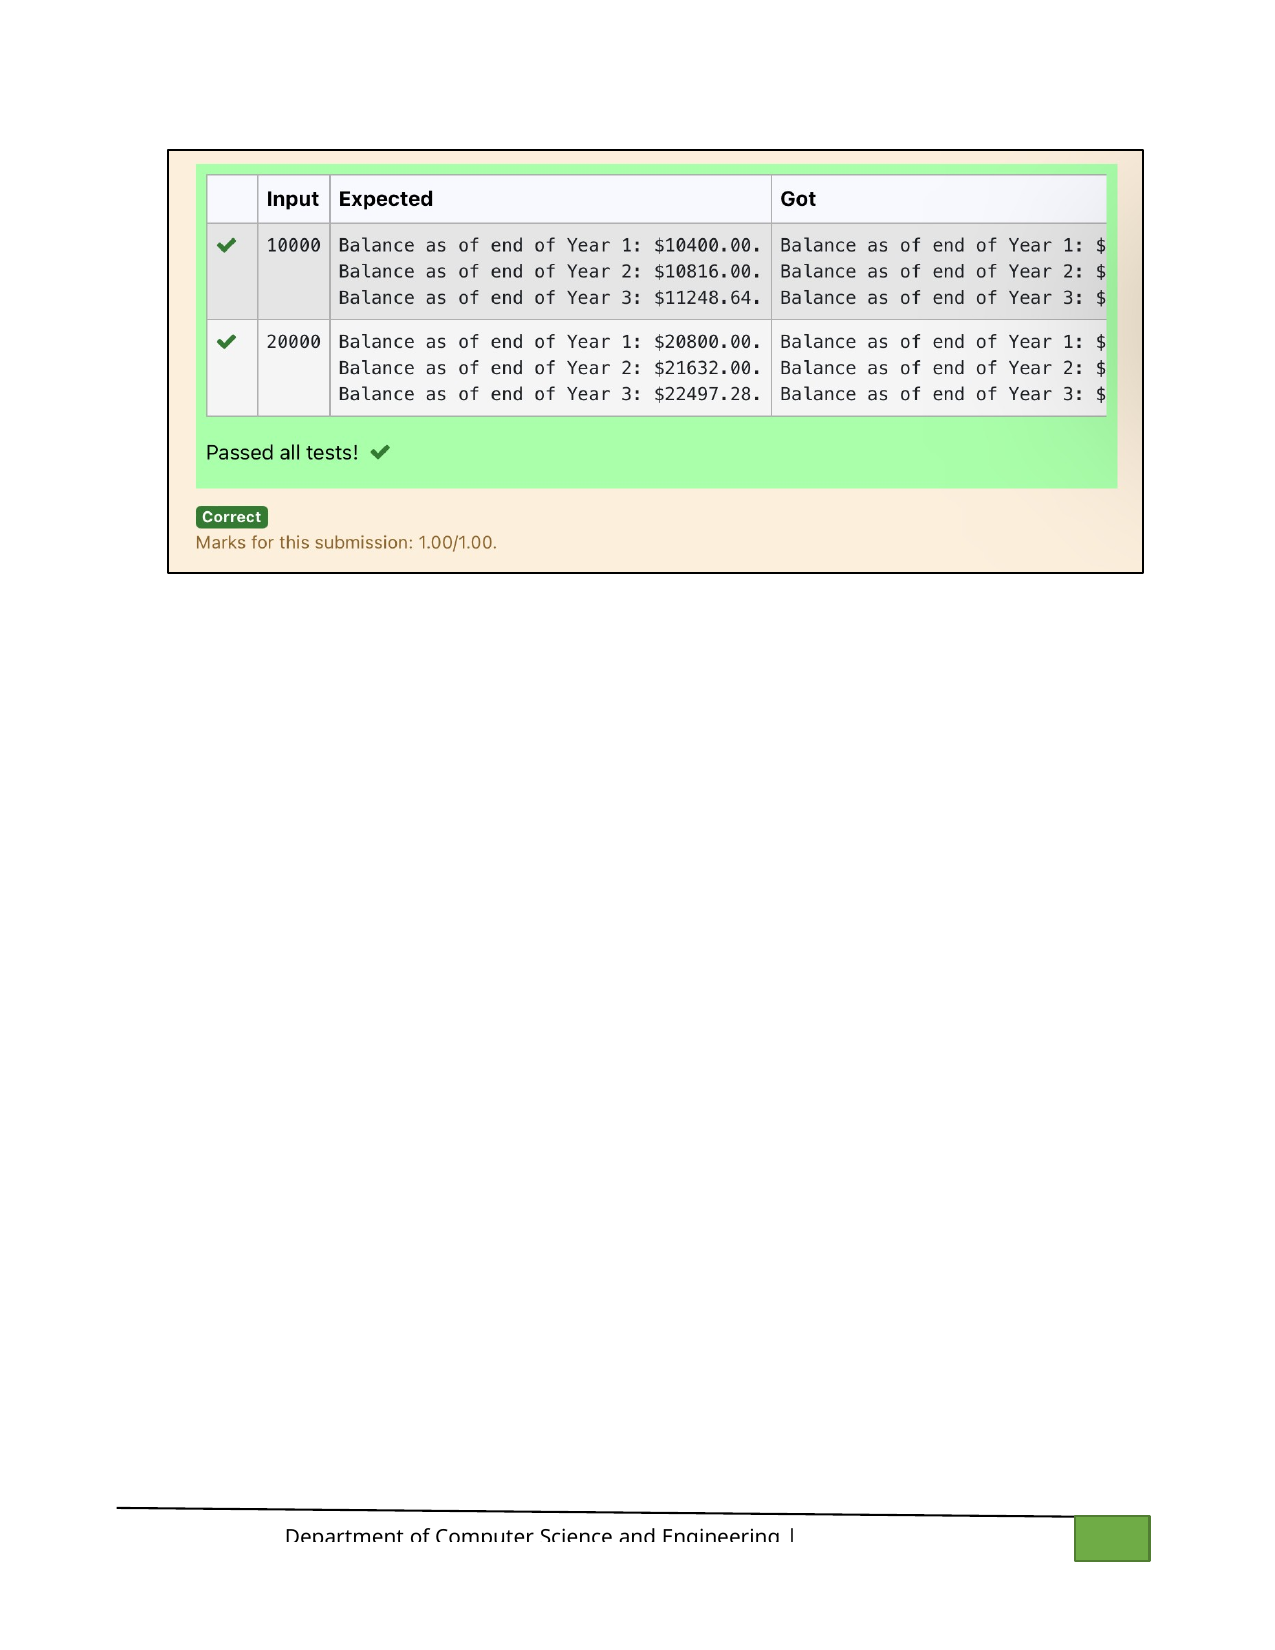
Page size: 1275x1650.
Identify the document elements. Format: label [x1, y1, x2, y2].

picture [169, 151, 1142, 572]
